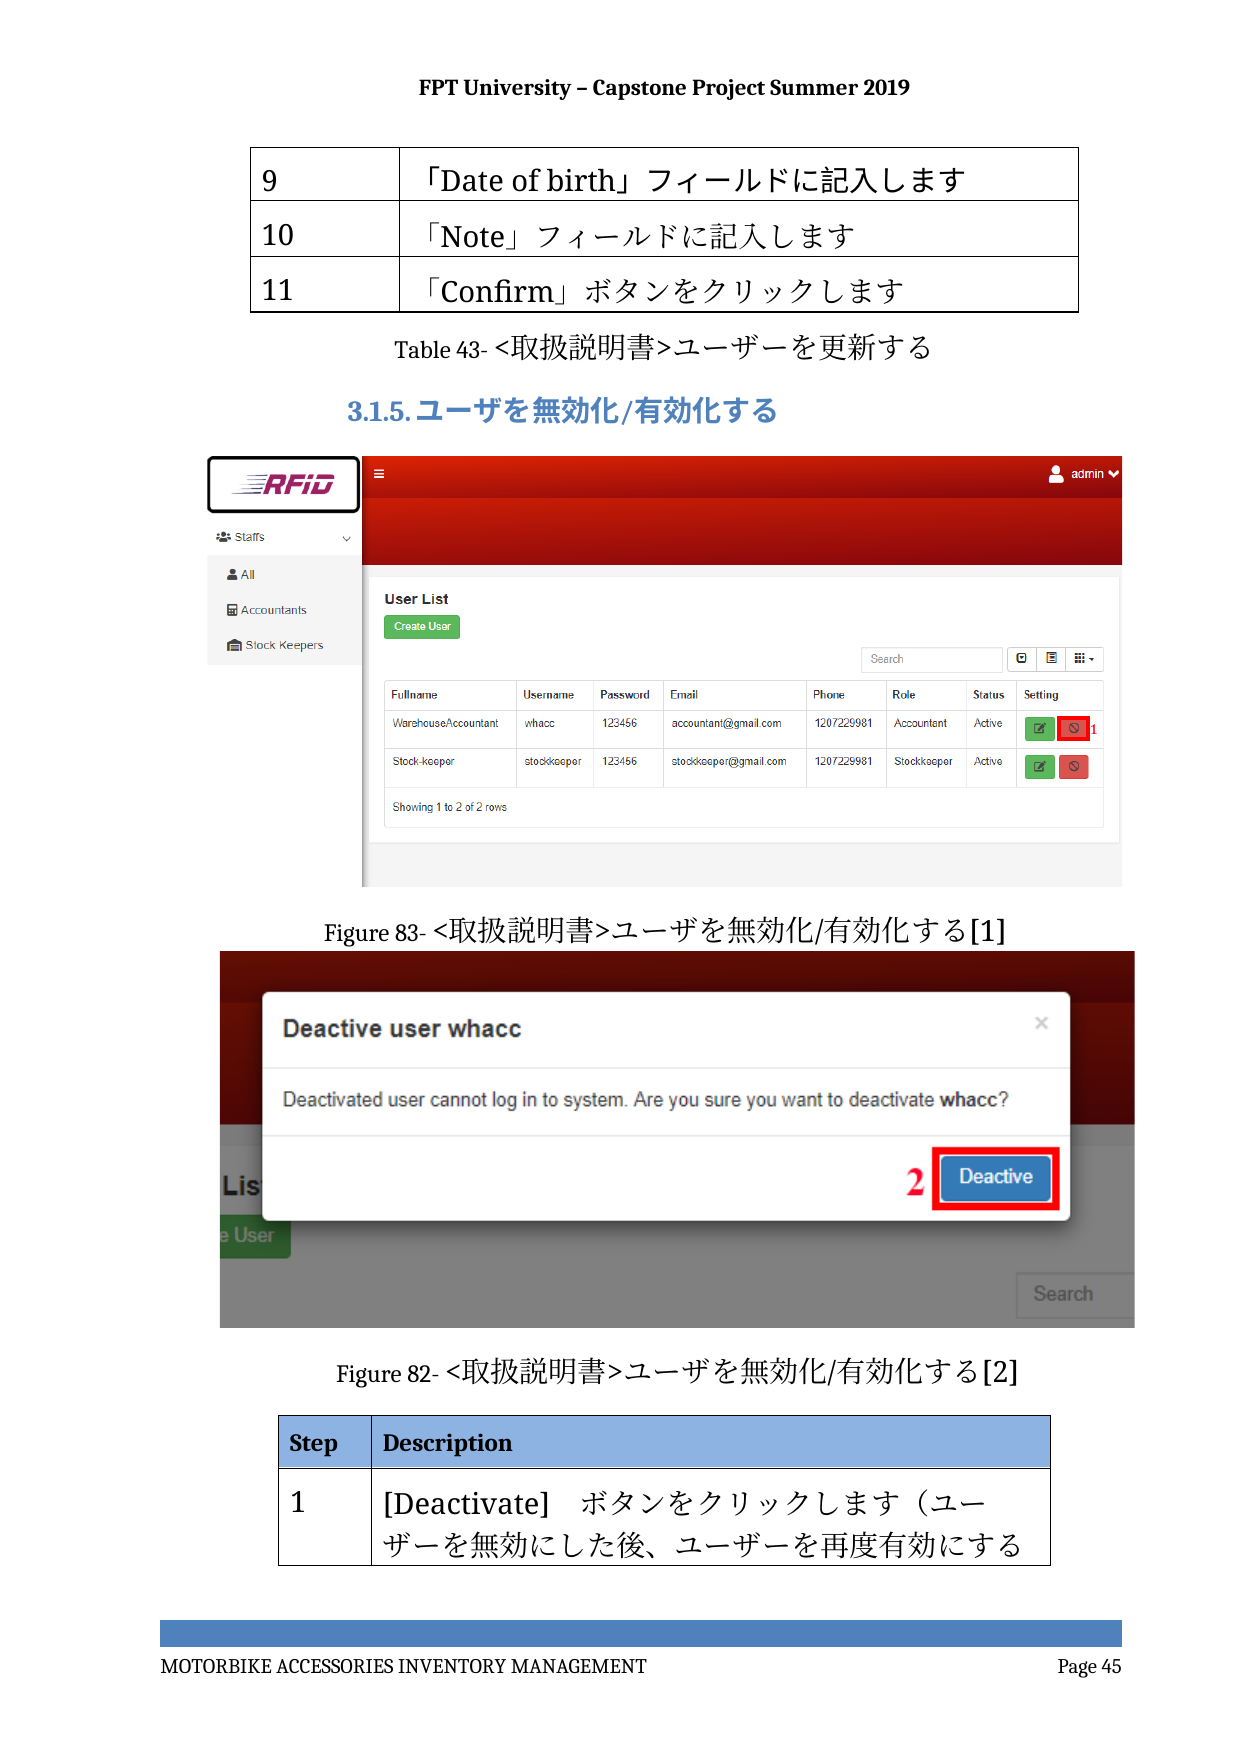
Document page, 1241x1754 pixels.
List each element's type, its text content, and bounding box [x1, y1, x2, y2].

picture [207, 456, 1123, 887]
table_cell 1 [279, 1469, 371, 1565]
table_cell 11 [251, 257, 399, 311]
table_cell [372, 1469, 1050, 1565]
table_cell 「Confirm」ボタンをクリックします [400, 257, 1078, 311]
table_cell 「Note」フィールドに記入します [400, 201, 1078, 256]
picture [219, 951, 1135, 1328]
table_header Description [372, 1416, 1050, 1467]
table_cell 10 [251, 201, 399, 256]
table_cell 「Date of birth」フィールドに記入します [400, 148, 1078, 200]
table_header Step [279, 1416, 371, 1467]
subtitle ユーザを無効化/有効化する [348, 388, 1122, 430]
table_cell 9 [251, 148, 399, 200]
